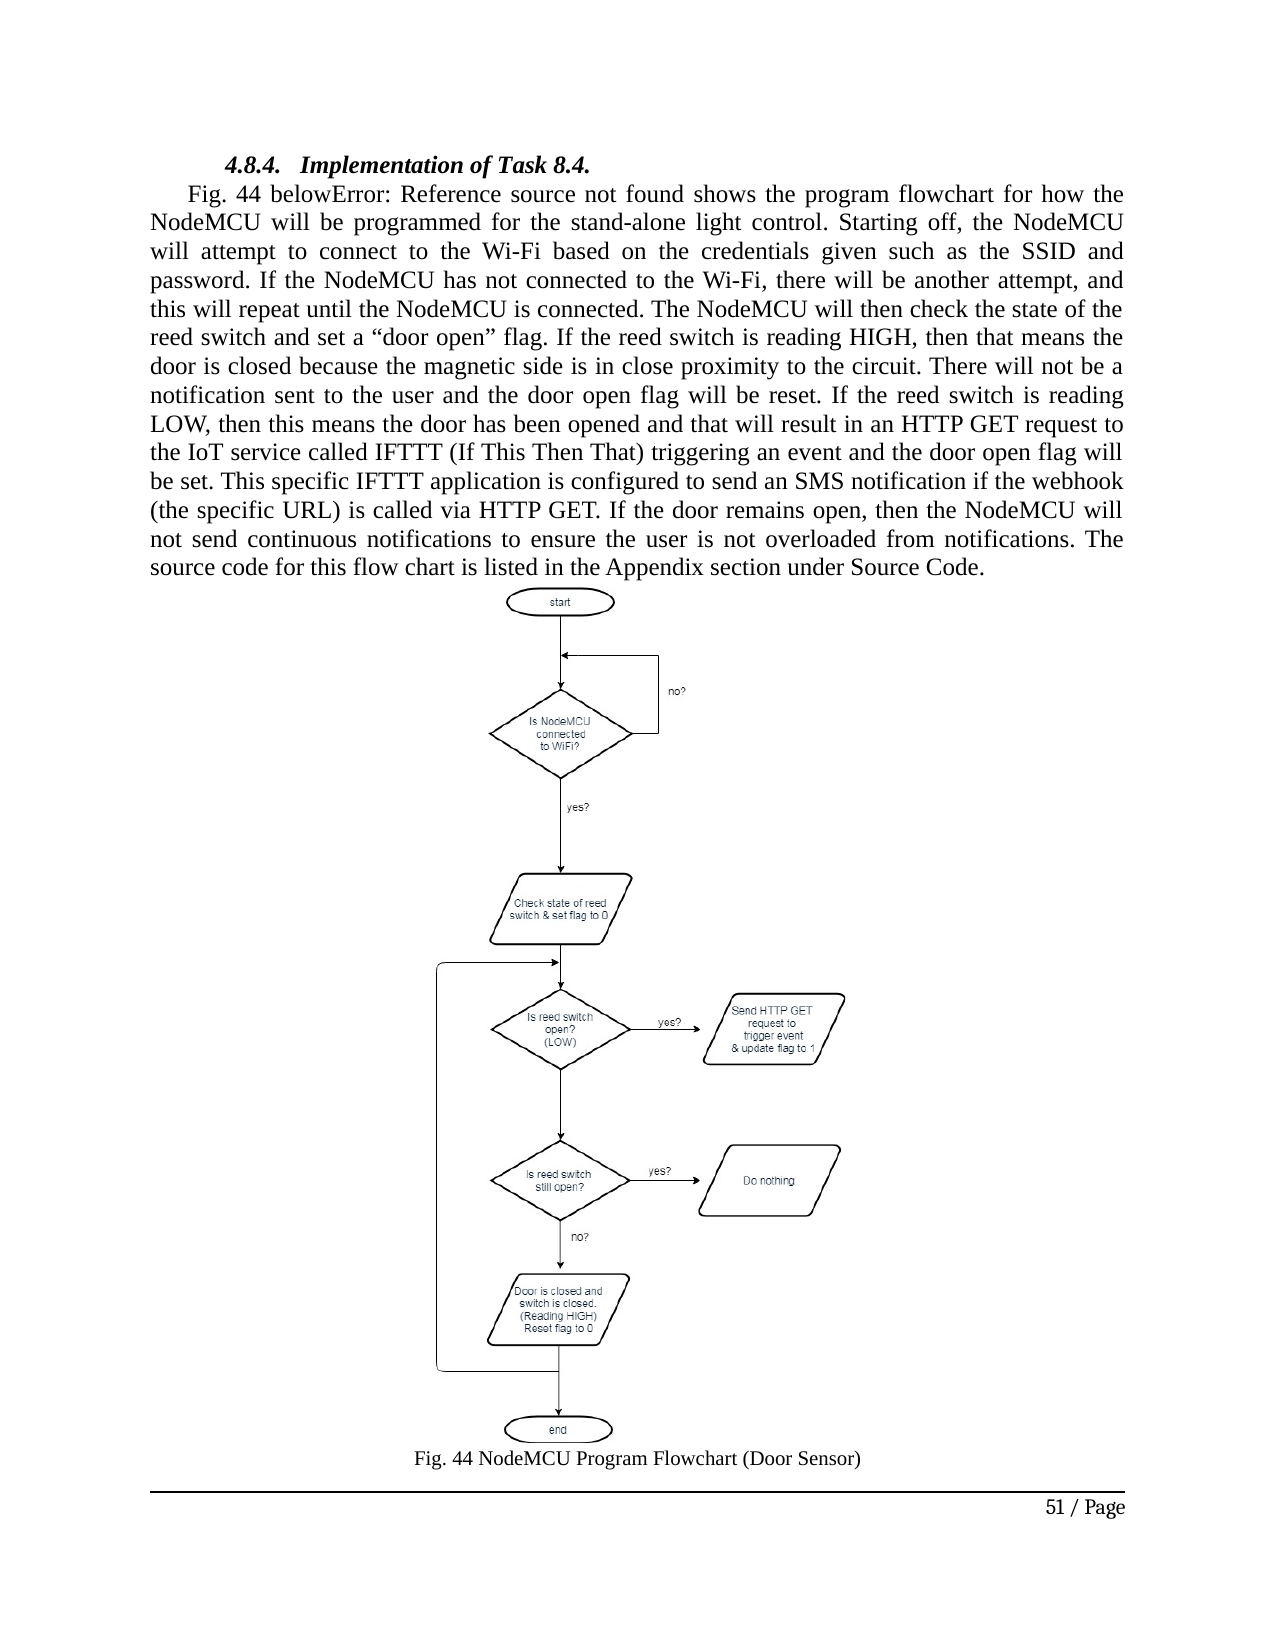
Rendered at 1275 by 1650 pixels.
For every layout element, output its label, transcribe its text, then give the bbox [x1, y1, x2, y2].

picture [429, 587, 846, 1443]
subtitle Implementation of Task 8.4. [225, 150, 1125, 179]
text Fig. 44 NodeMCU Program Flowchart (Door Sensor) [150, 1446, 1125, 1470]
